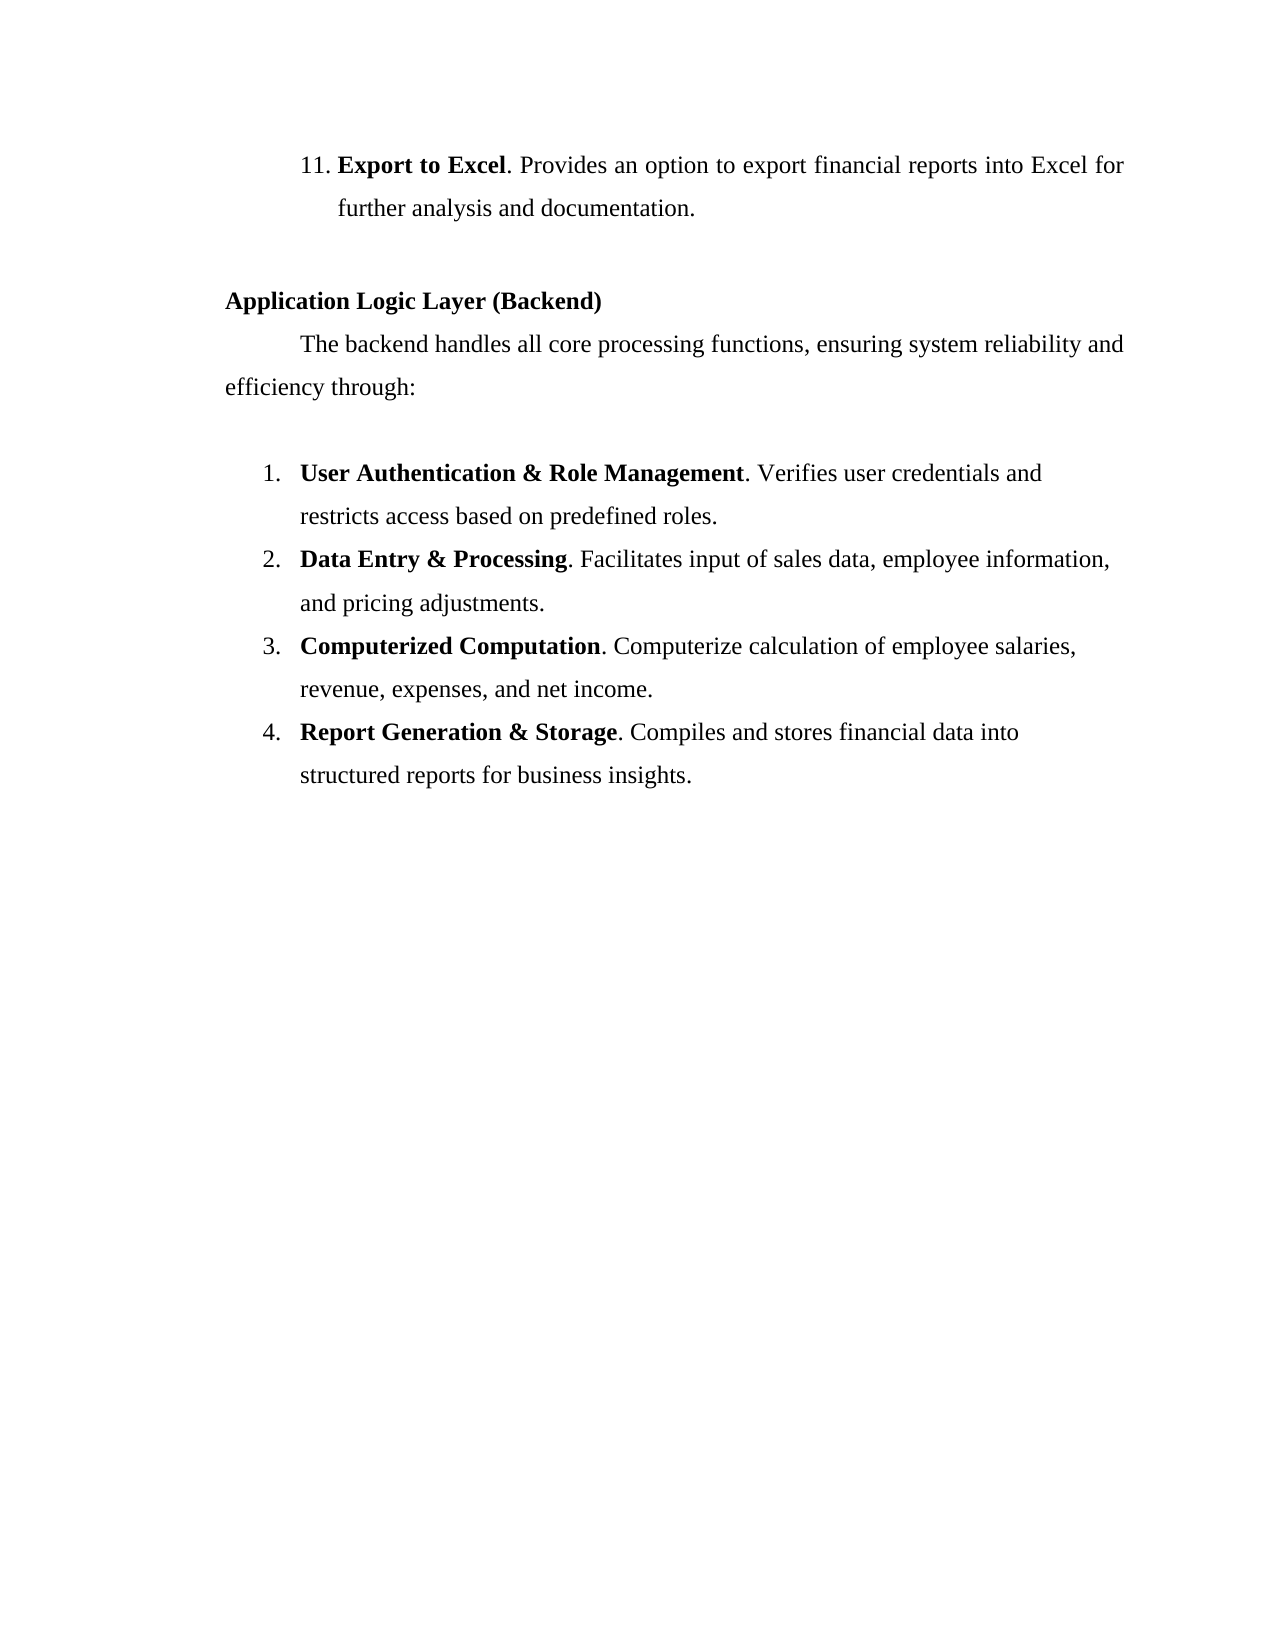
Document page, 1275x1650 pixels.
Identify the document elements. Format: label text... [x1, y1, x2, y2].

list Data Entry & Processing. Facilitates input of sales data, employee information, and pricing adjustments. [262, 544, 1125, 616]
list User Authentication & Role Management. Verifies user credentials and restricts access based on predefined roles. [262, 458, 1125, 530]
list Report Generation & Storage. Compiles and stores financial data into structured reports for business insights. [262, 717, 1125, 789]
list Export to Excel. Provides an option to export financial reports into Excel for further analysis and documentation. [300, 150, 1125, 222]
text The backend handles all core processing functions, ensuring system reliability and efficiency through: [225, 329, 1125, 401]
list Computerized Computation. Computerize calculation of employee salaries, revenue, expenses, and net income. [262, 631, 1125, 703]
text Application Logic Layer (Backend) [225, 286, 1125, 314]
